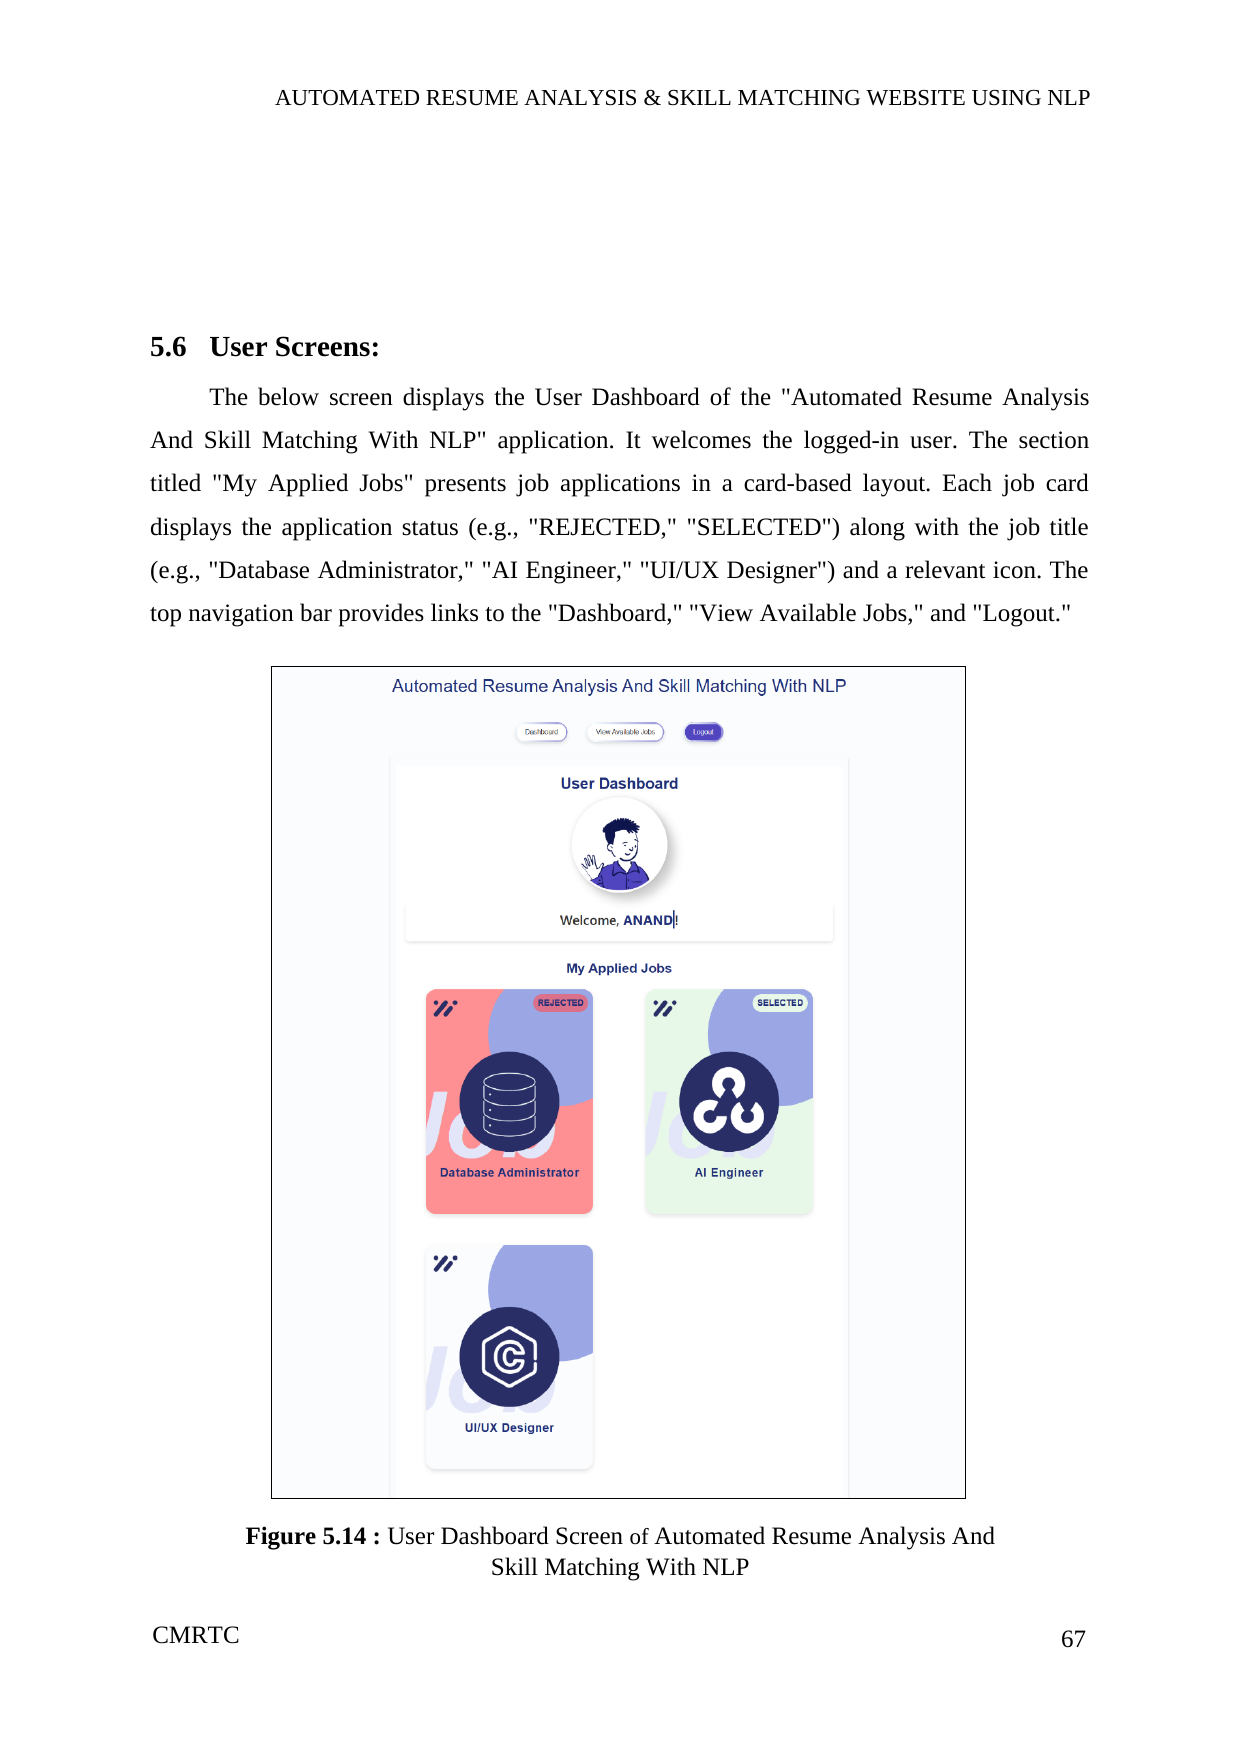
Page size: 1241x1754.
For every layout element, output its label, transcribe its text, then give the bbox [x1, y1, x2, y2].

text 5.6 User Screens: [150, 329, 1090, 363]
text The below screen displays the User Dashboard of the "Automated Resume Analysis And Skill Matching With NLP" application. It welcomes the logged-in user. The section titled "My Applied Jobs" presents job applications in a card-based layout. Each job card displays the application status (e.g., "REJECTED," "SELECTED") along with the job title (e.g., "Database Administrator," "AI Engineer," "UI/UX Designer") and a relevant icon. The top navigation bar provides links to the "Dashboard," "View Available Jobs," and "Logout." [150, 382, 1090, 627]
picture [272, 667, 965, 1498]
